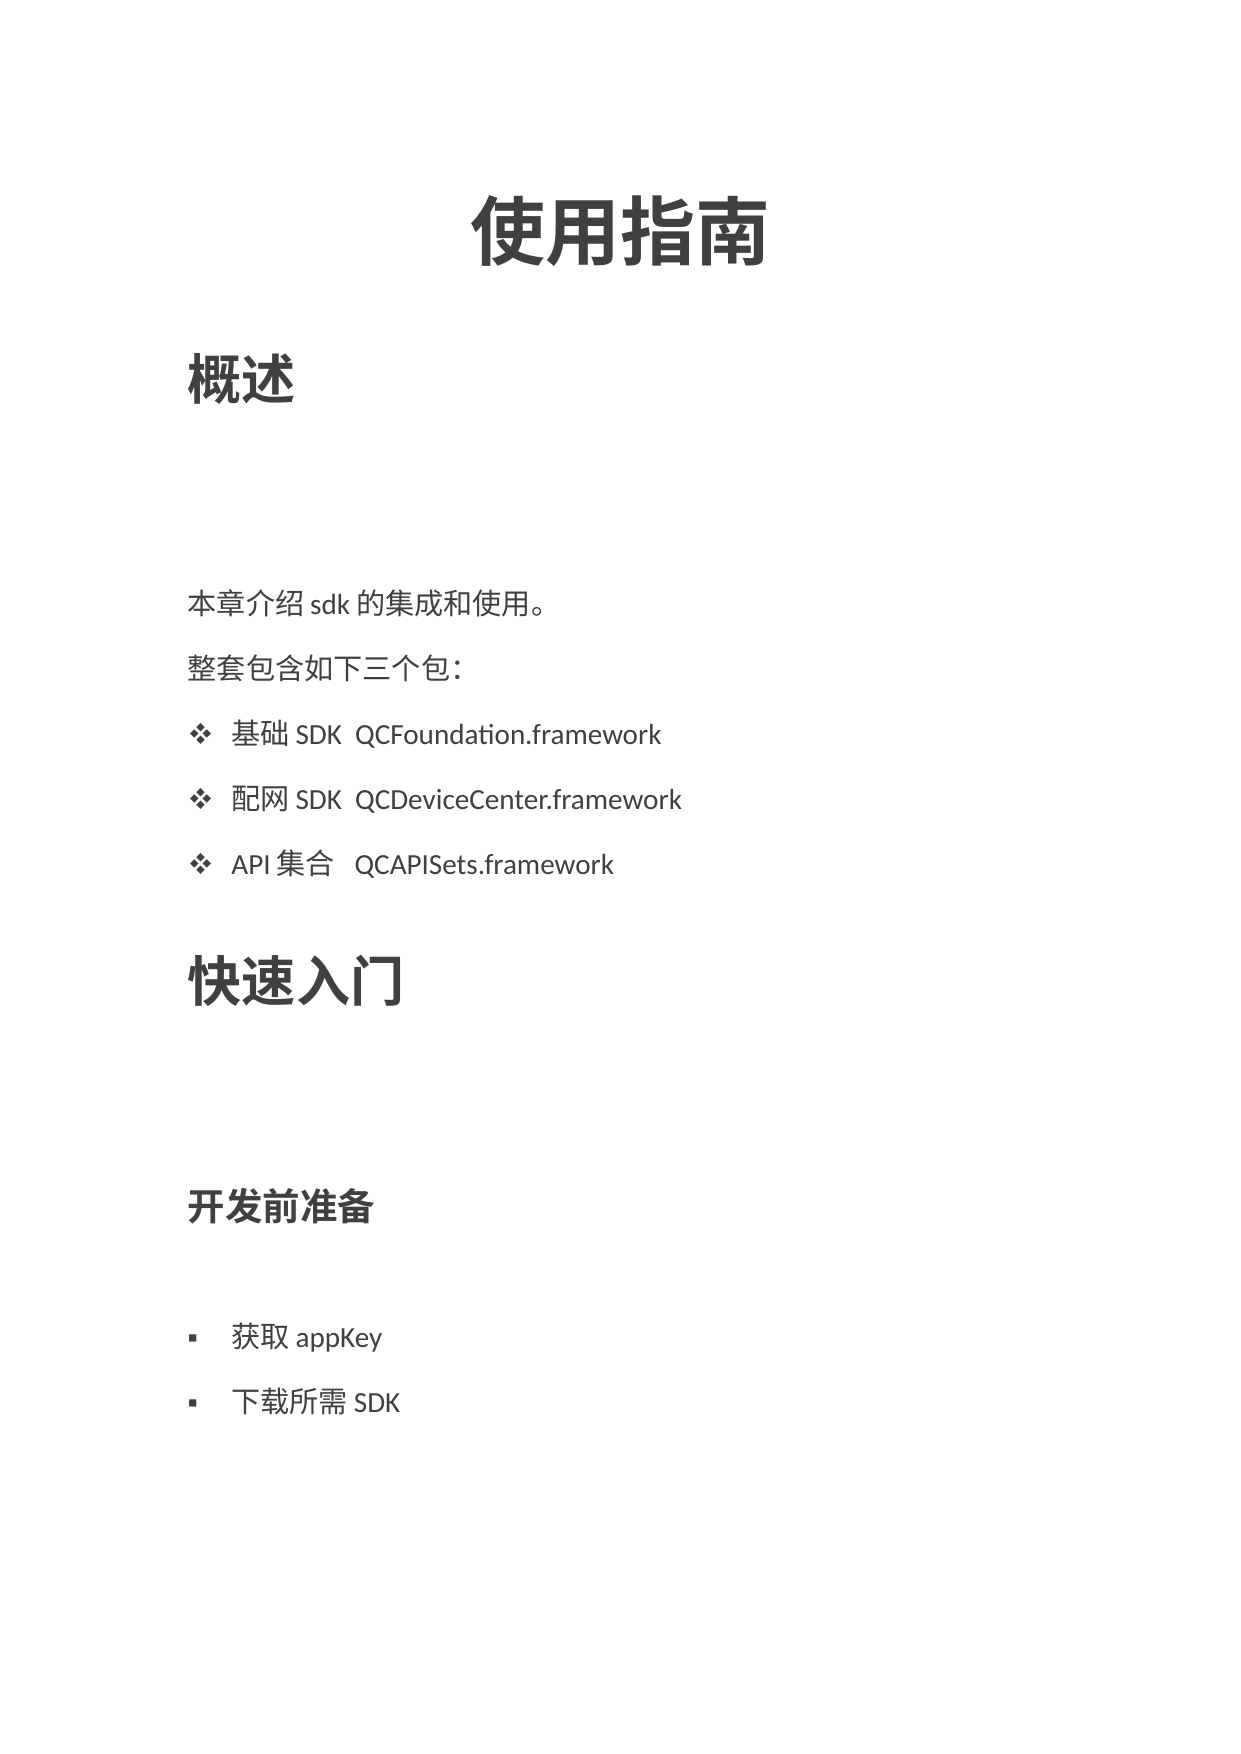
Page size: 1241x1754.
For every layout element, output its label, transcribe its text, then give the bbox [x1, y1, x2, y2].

list API集合 QCAPISets.framework [187, 829, 1053, 894]
subtitle 概述 [187, 327, 1053, 425]
list 基础SDK QCFoundation.framework [187, 699, 1053, 764]
subtitle 开发前准备 [187, 1171, 1053, 1236]
text 使用指南 [187, 162, 1053, 292]
list 配网SDK QCDeviceCenter.framework [187, 764, 1053, 829]
list 获取appKey [187, 1302, 1053, 1367]
text 本章介绍sdk的集成和使用。 [187, 569, 1053, 634]
list 下载所需SDK [187, 1367, 1053, 1432]
subtitle 快速入门 [187, 929, 1053, 1027]
text 整套包含如下三个包： [187, 634, 1053, 699]
